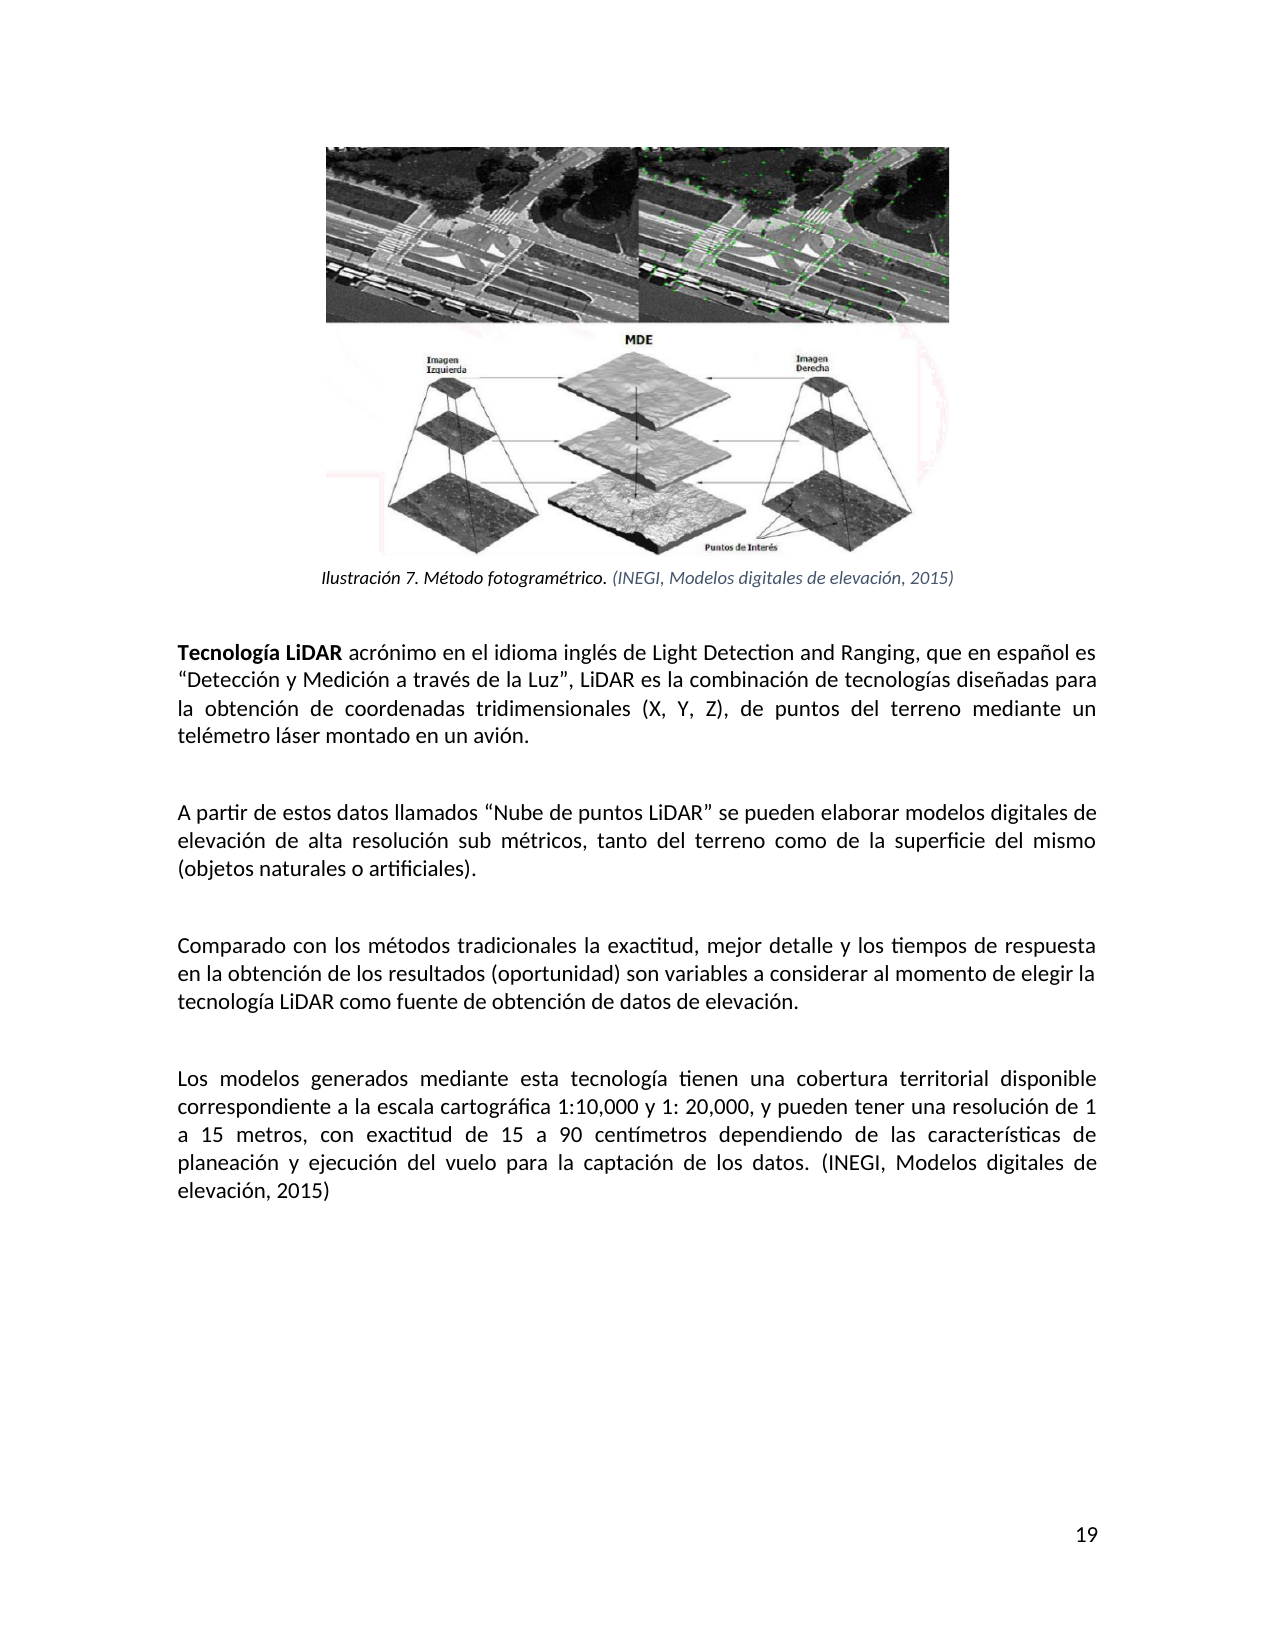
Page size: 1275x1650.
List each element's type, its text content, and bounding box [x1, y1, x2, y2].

text Tecnología LiDAR acrónimo en el idioma inglés de Light Detection and Ranging, que en español es “Detección y Medición a través de la Luz”, LiDAR es la combinación de tecnologías diseñadas para la obtención de coordenadas tridimensionales (X, Y, Z), de puntos del terreno mediante un telémetro láser montado en un avión. [177, 638, 1098, 750]
picture [326, 147, 950, 556]
text A partir de estos datos llamados “Nube de puntos LiDAR” se pueden elaborar modelos digitales de elevación de alta resolución sub métricos, tanto del terreno como de la superficie del mismo (objetos naturales o artificiales). [177, 798, 1098, 883]
text Los modelos generados mediante esta tecnología tienen una cobertura territorial disponible correspondiente a la escala cartográfica 1:10,000 y 1: 20,000, y pueden tener una resolución de 1 a 15 metros, con exactitud de 15 a 90 centímetros dependiendo de las características de planeación y ejecución del vuelo para la captación de los datos. [177, 1064, 1098, 1204]
text Comparado con los métodos tradicionales la exactitud, mejor detalle y los tiempos de respuesta en la obtención de los resultados (oportunidad) son variables a considerar al momento de elegir la tecnología LiDAR como fuente de obtención de datos de elevación. [177, 931, 1098, 1016]
text Ilustración 17. Método fotogramétrico. [177, 566, 1098, 589]
